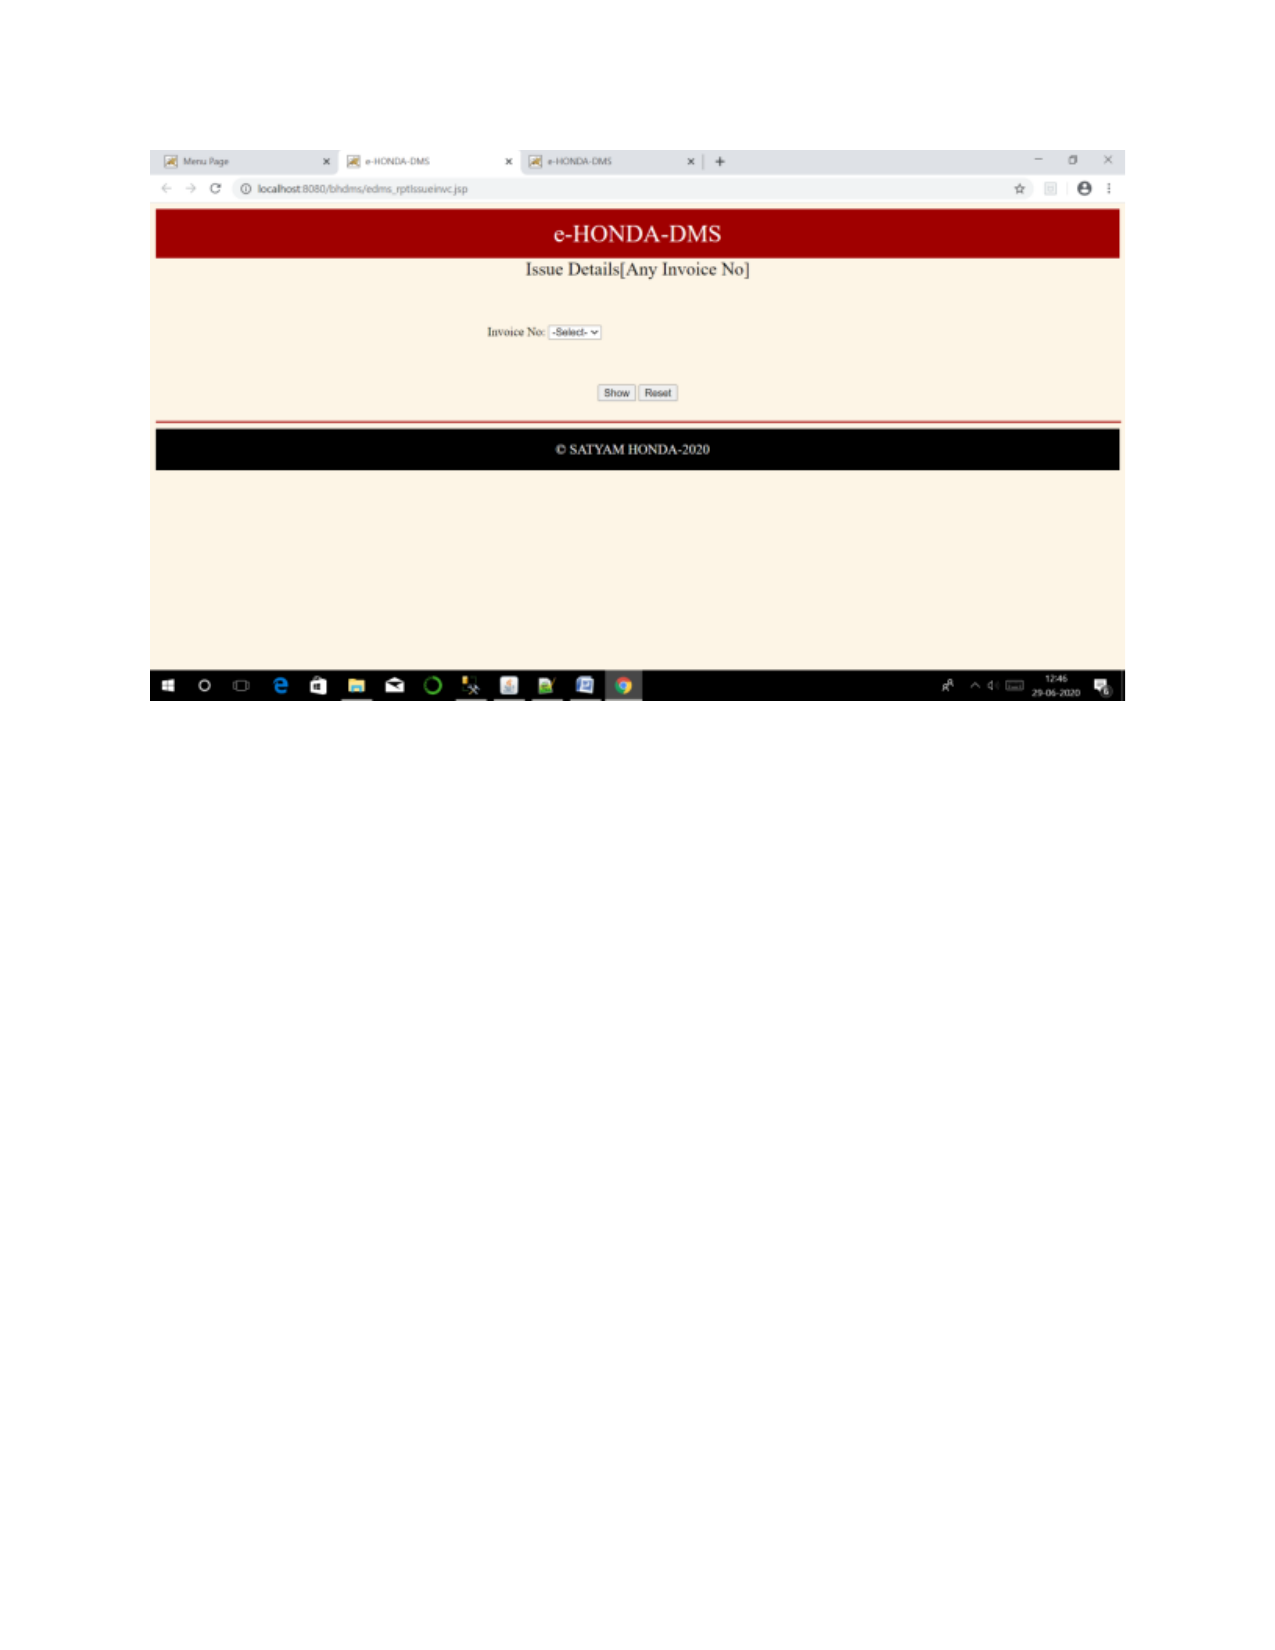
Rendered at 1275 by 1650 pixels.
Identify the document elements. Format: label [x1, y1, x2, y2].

picture [150, 150, 1125, 701]
